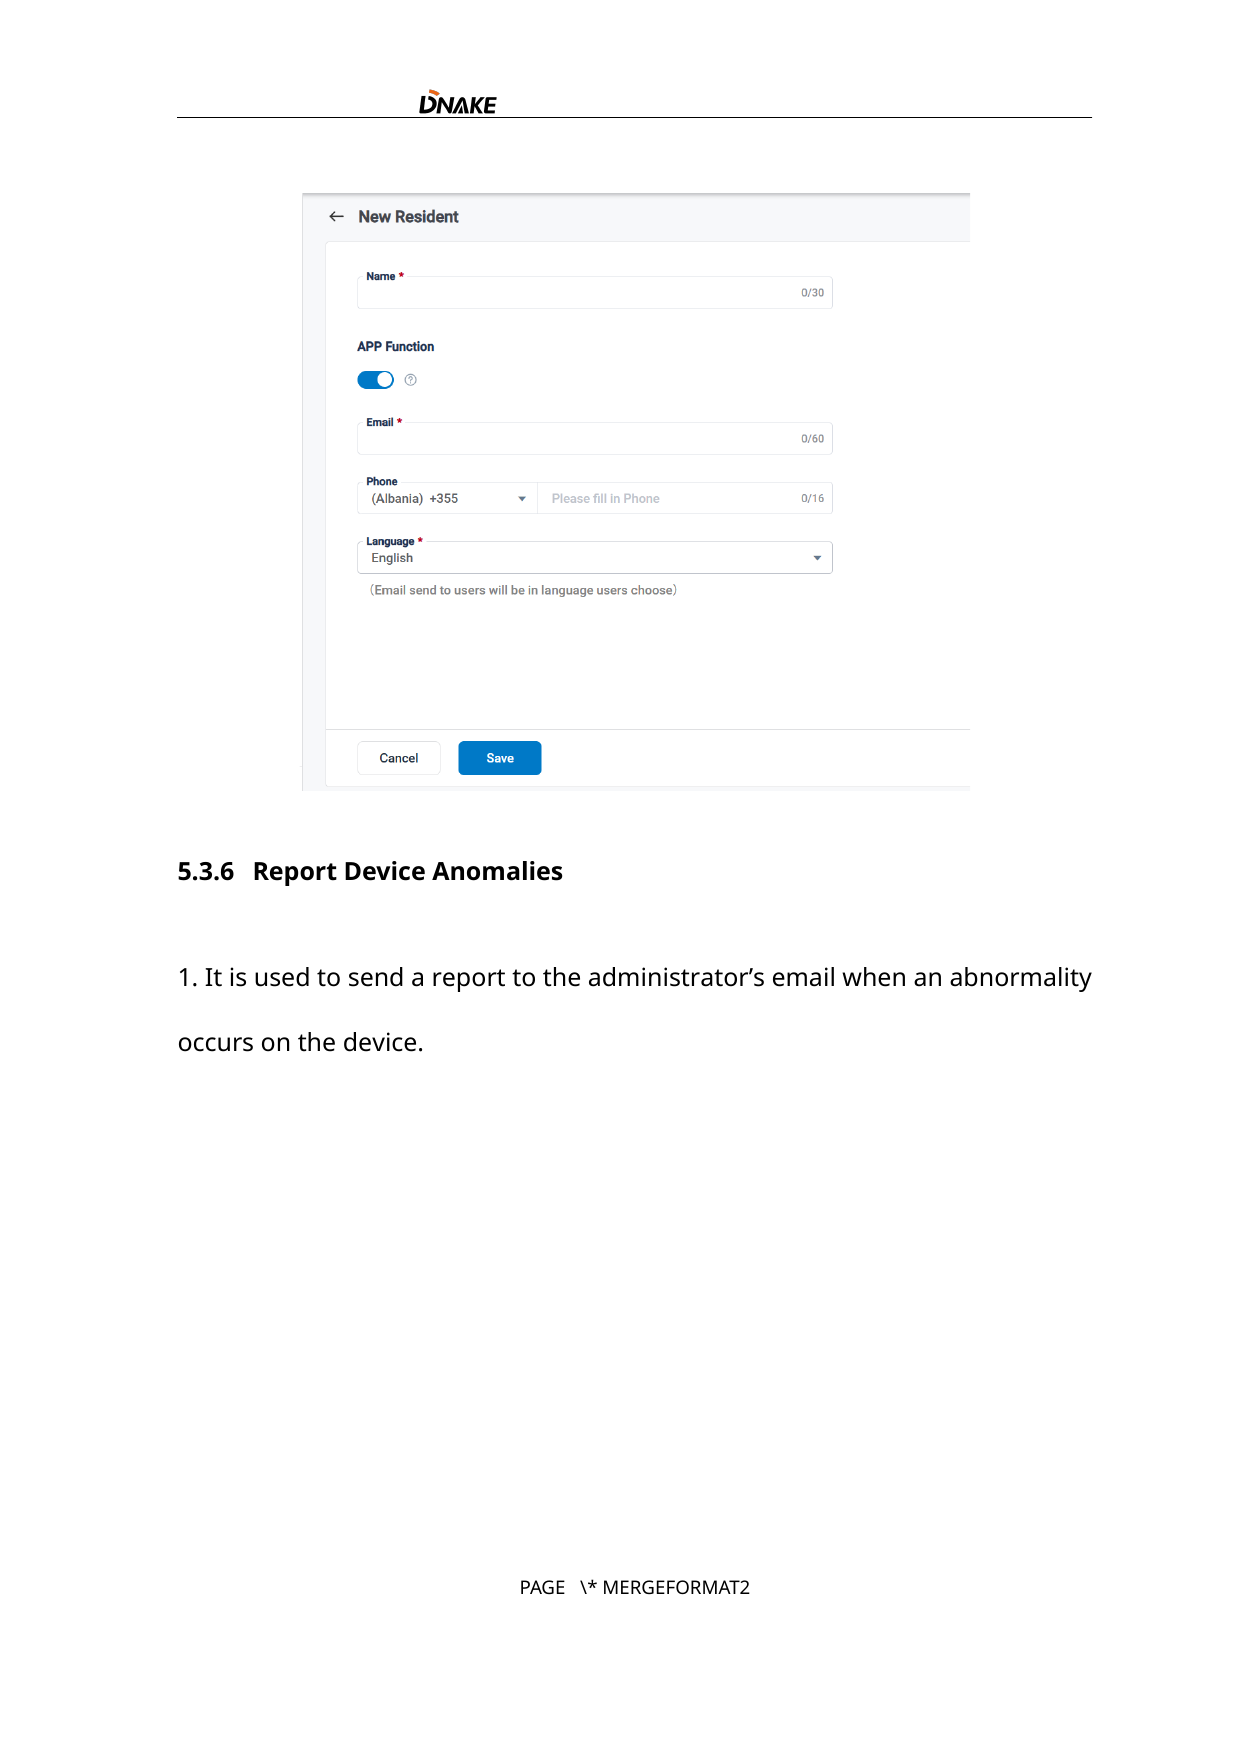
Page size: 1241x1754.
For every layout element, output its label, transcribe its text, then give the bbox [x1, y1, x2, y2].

subtitle Report Device Anomalies [177, 838, 1092, 903]
picture [418, 88, 497, 115]
text 1. It is used to send a report to the administrator’s email when an abnormality occurs on the device. [177, 944, 1092, 1074]
picture [299, 193, 971, 791]
